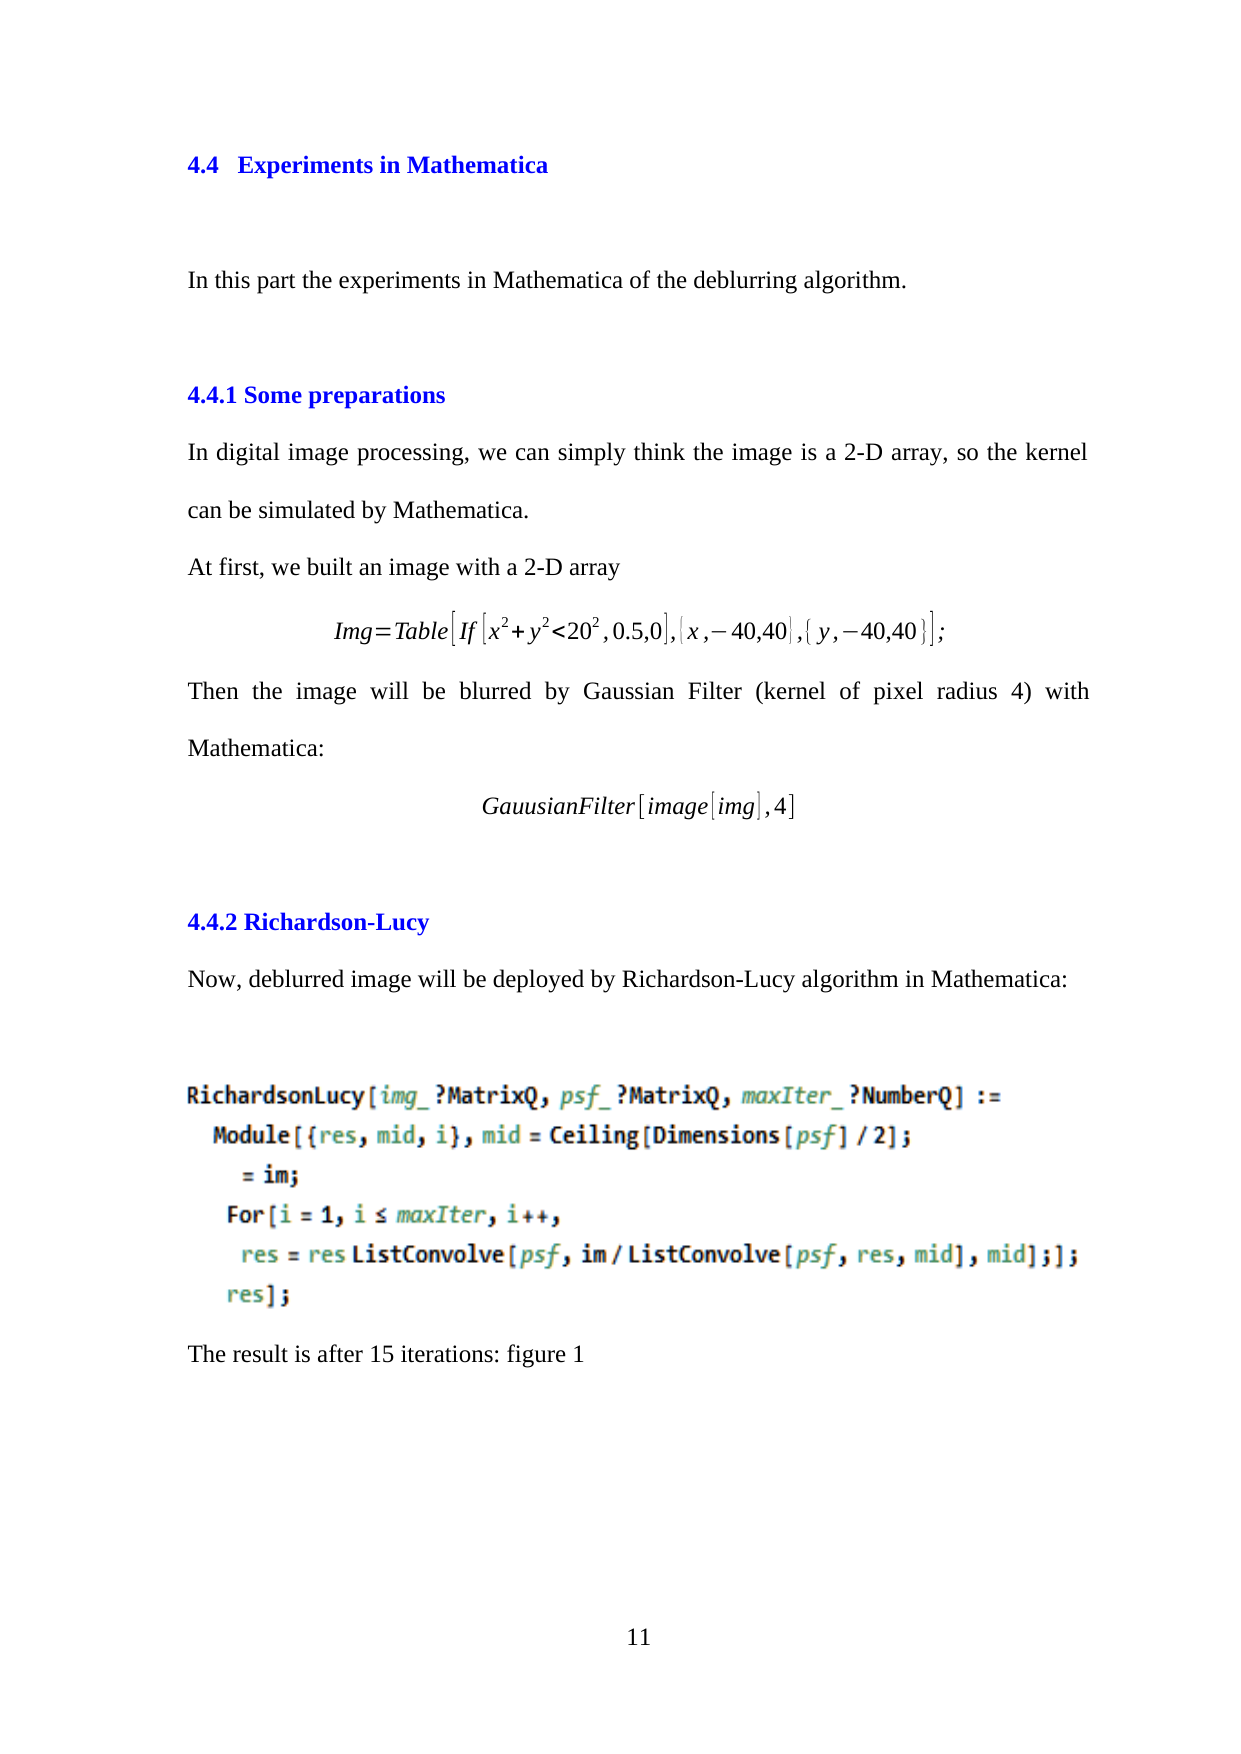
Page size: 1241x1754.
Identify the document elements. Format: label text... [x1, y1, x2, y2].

text 4.4.2 Richardson-Lucy [187, 907, 1090, 936]
text Now, deblurred image will be deployed by Richardson-Lucy algorithm in Mathematica: [187, 964, 1090, 993]
picture [187, 1079, 1088, 1311]
text In this part the experiments in Mathematica of the deblurring algorithm. [187, 265, 1090, 294]
text The result is after 15 iterations: figure 1 [187, 1339, 1090, 1367]
text Then the image will be blurred by Gaussian Filter (kernel of pixel radius 4) with Mathematica: [187, 676, 1090, 762]
text 4.4.1 Some preparations [187, 380, 1090, 409]
text In digital image processing, we can simply think the image is a 2-D array, so the kernel can be simulated by Mathematica. [187, 437, 1090, 524]
text At first, we built an image with a 2-D array [187, 552, 1090, 581]
text 4.4 Experiments in Mathematica [187, 150, 1090, 179]
